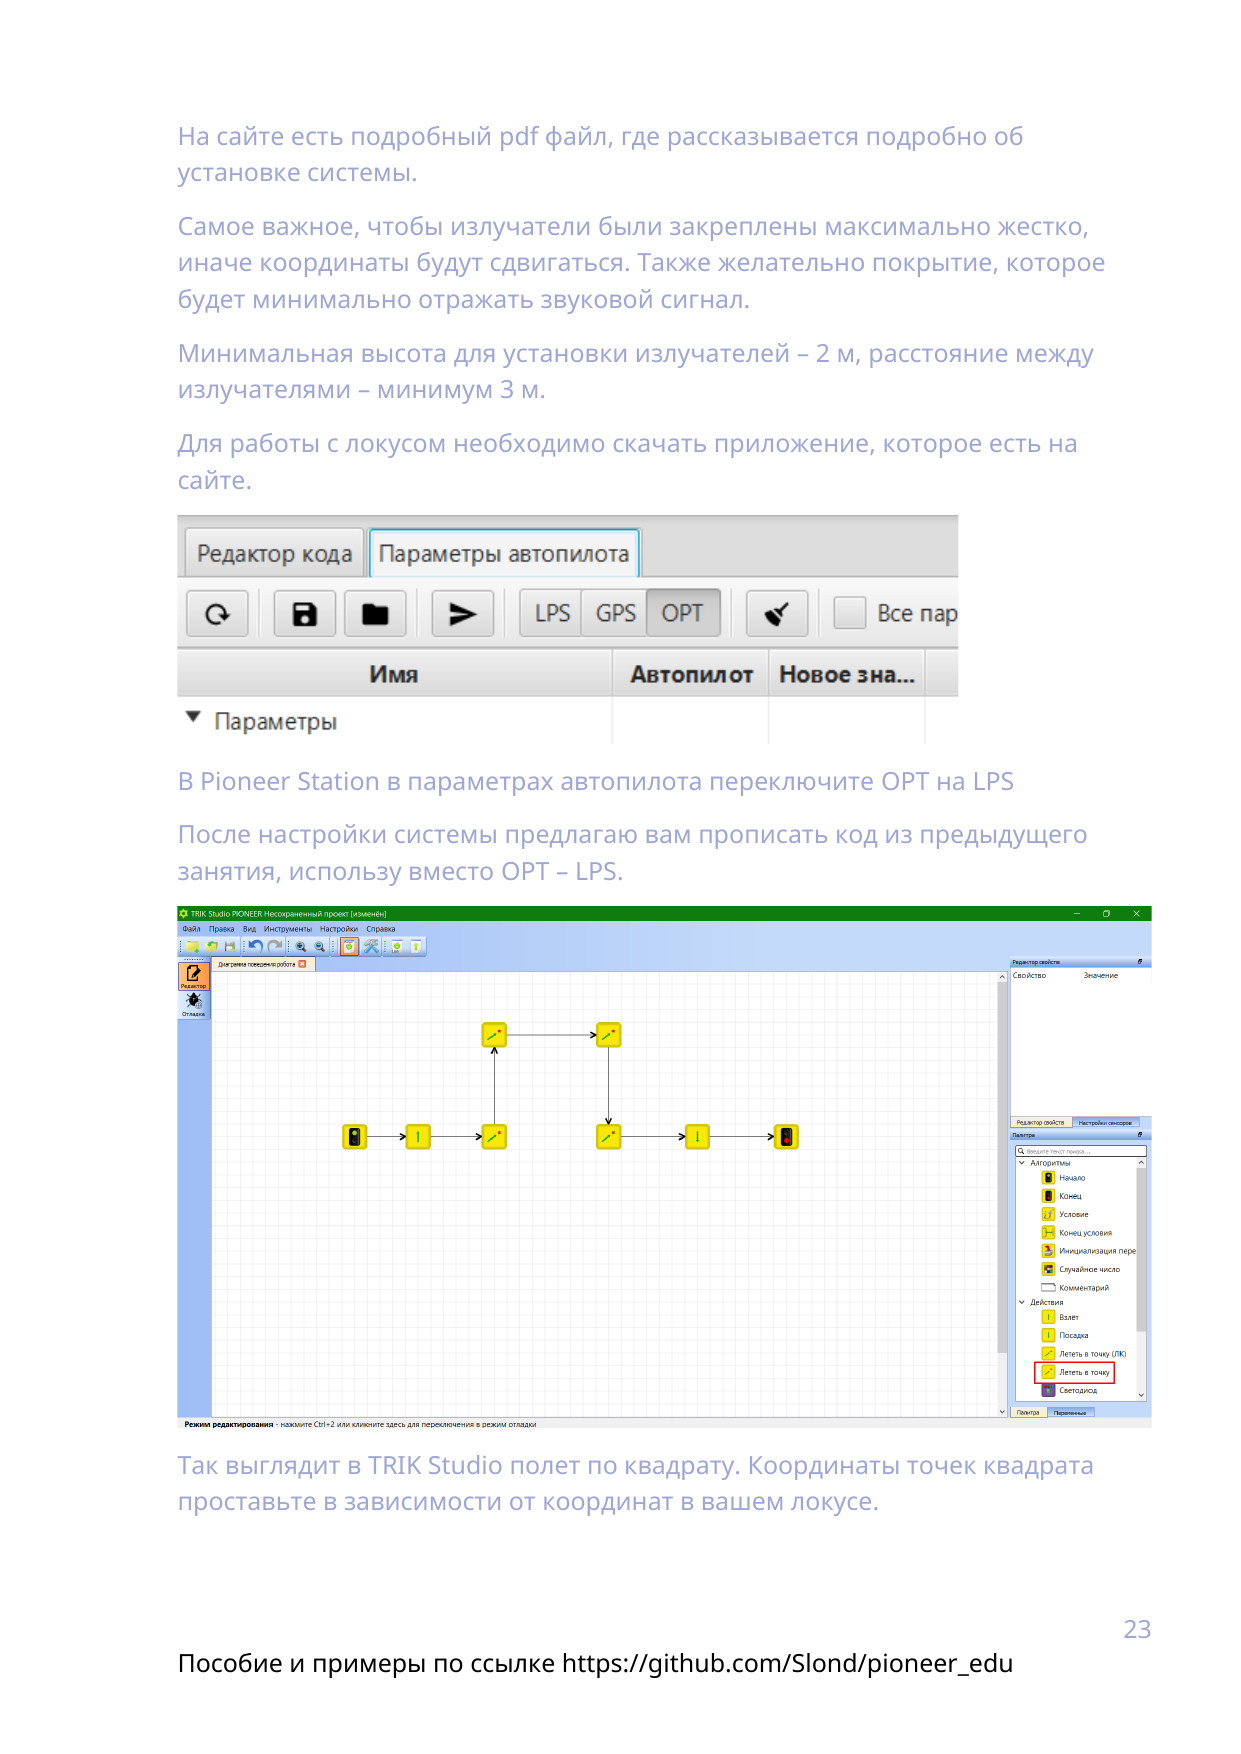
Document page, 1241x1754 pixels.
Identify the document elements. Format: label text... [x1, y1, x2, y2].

picture [177, 515, 959, 744]
text На сайте есть подробный pdf файл, где рассказывается подробно об установке системы. [177, 118, 1152, 189]
text Самое важное, чтобы излучатели были закреплены максимально жестко, иначе координаты будут сдвигаться. Также желательно покрытие, которое будет минимально отражать звуковой сигнал. [177, 208, 1152, 316]
text В Pioneer Station в параметрах автопилота переключите OPT на LPS [177, 763, 1152, 797]
picture [177, 906, 1152, 1428]
text После настройки системы предлагаю вам прописать код из предыдущего занятия, использу вместо OPT – LPS. [177, 817, 1152, 887]
text Так выглядит в TRIK Studio полет по квадрату. Координаты точек квадрата проставьте в зависимости от координат в вашем локусе. [177, 1447, 1152, 1518]
text Для работы с локусом необходимо скачать приложение, которое есть на сайте. [177, 426, 1152, 496]
text Минимальная высота для установки излучателей – 2 м, расстояние между излучателями – минимум 3 м. [177, 335, 1152, 406]
